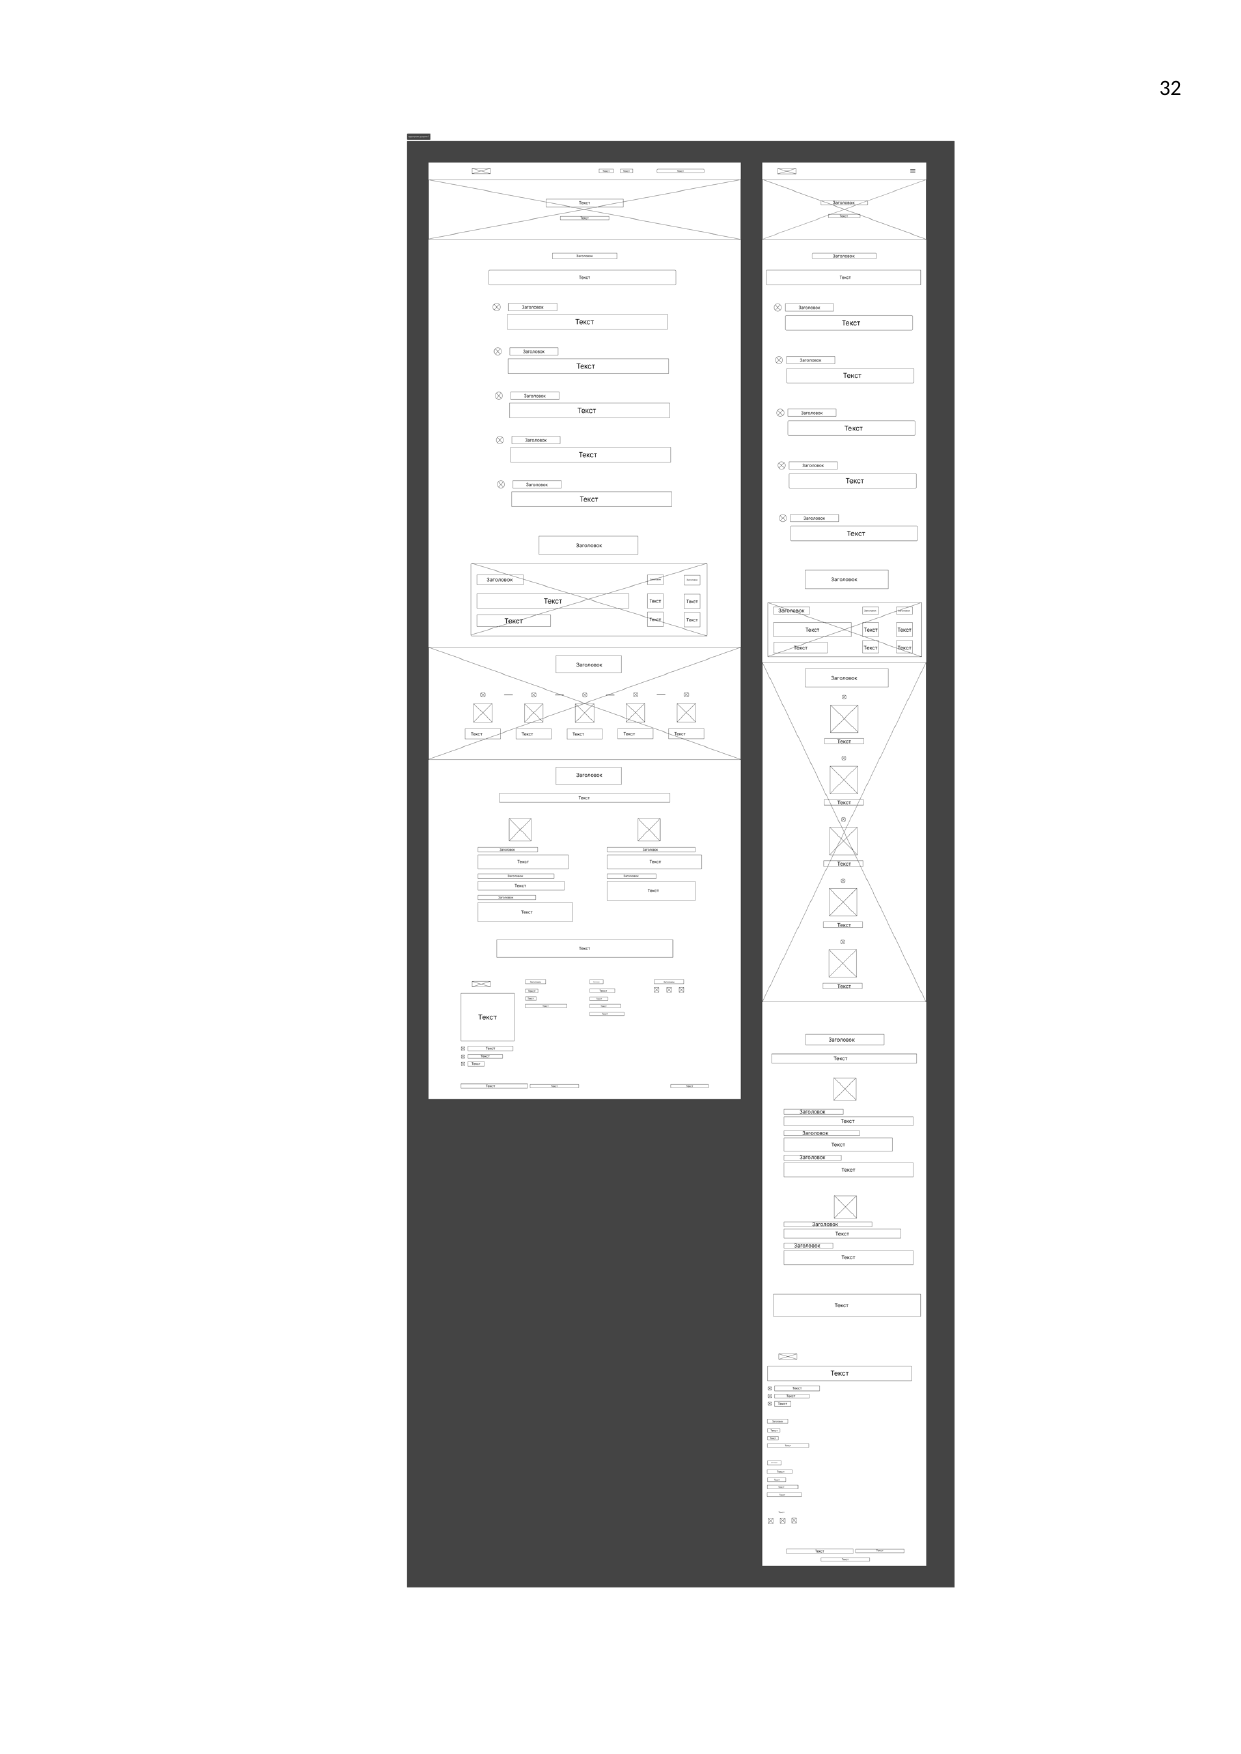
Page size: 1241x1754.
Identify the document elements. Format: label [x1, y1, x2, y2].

picture [398, 132, 963, 1596]
